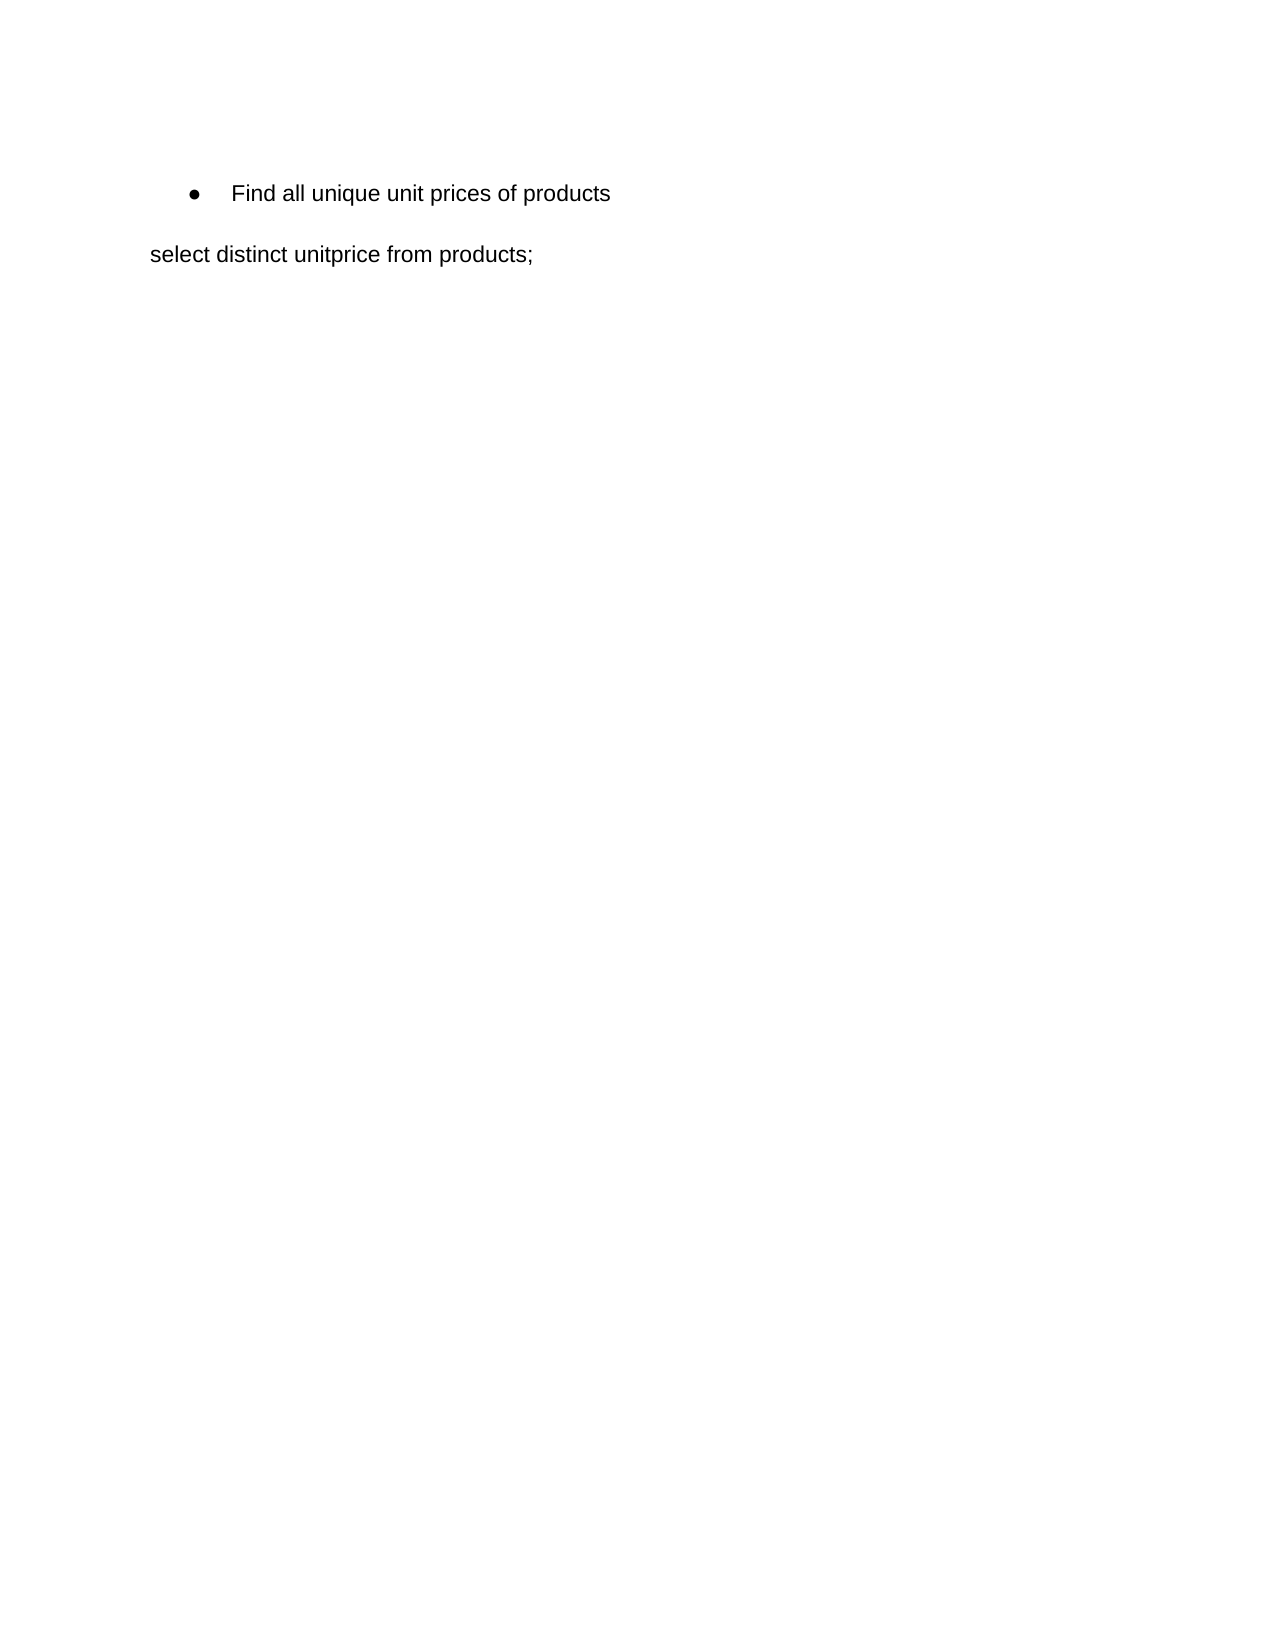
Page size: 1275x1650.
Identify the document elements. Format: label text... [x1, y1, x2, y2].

text select distinct unitprice from products; [150, 241, 1125, 267]
list Find all unique unit prices of products [187, 180, 1125, 207]
